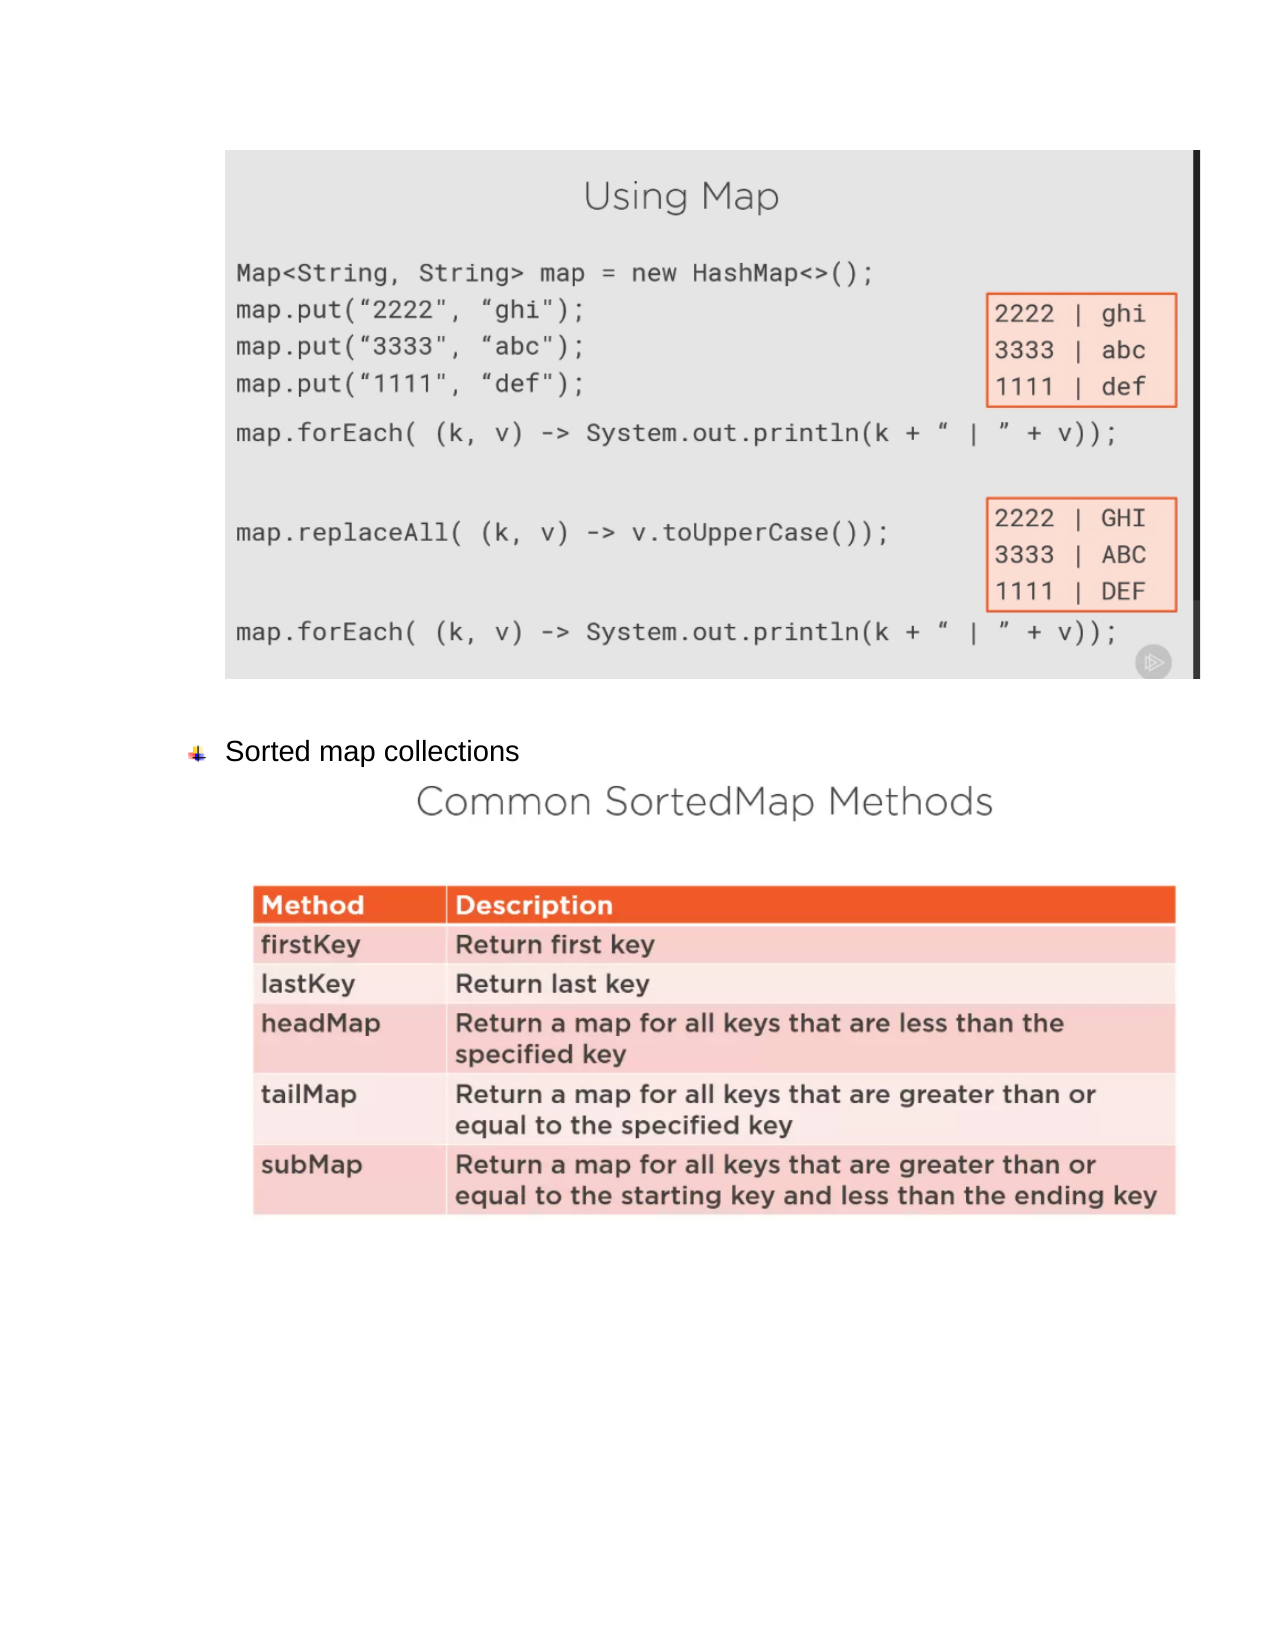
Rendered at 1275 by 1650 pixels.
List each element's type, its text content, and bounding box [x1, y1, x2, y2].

picture [188, 744, 206, 762]
subtitle Sorted map collections [187, 734, 1125, 767]
picture [225, 770, 1200, 1244]
picture [225, 150, 1200, 679]
